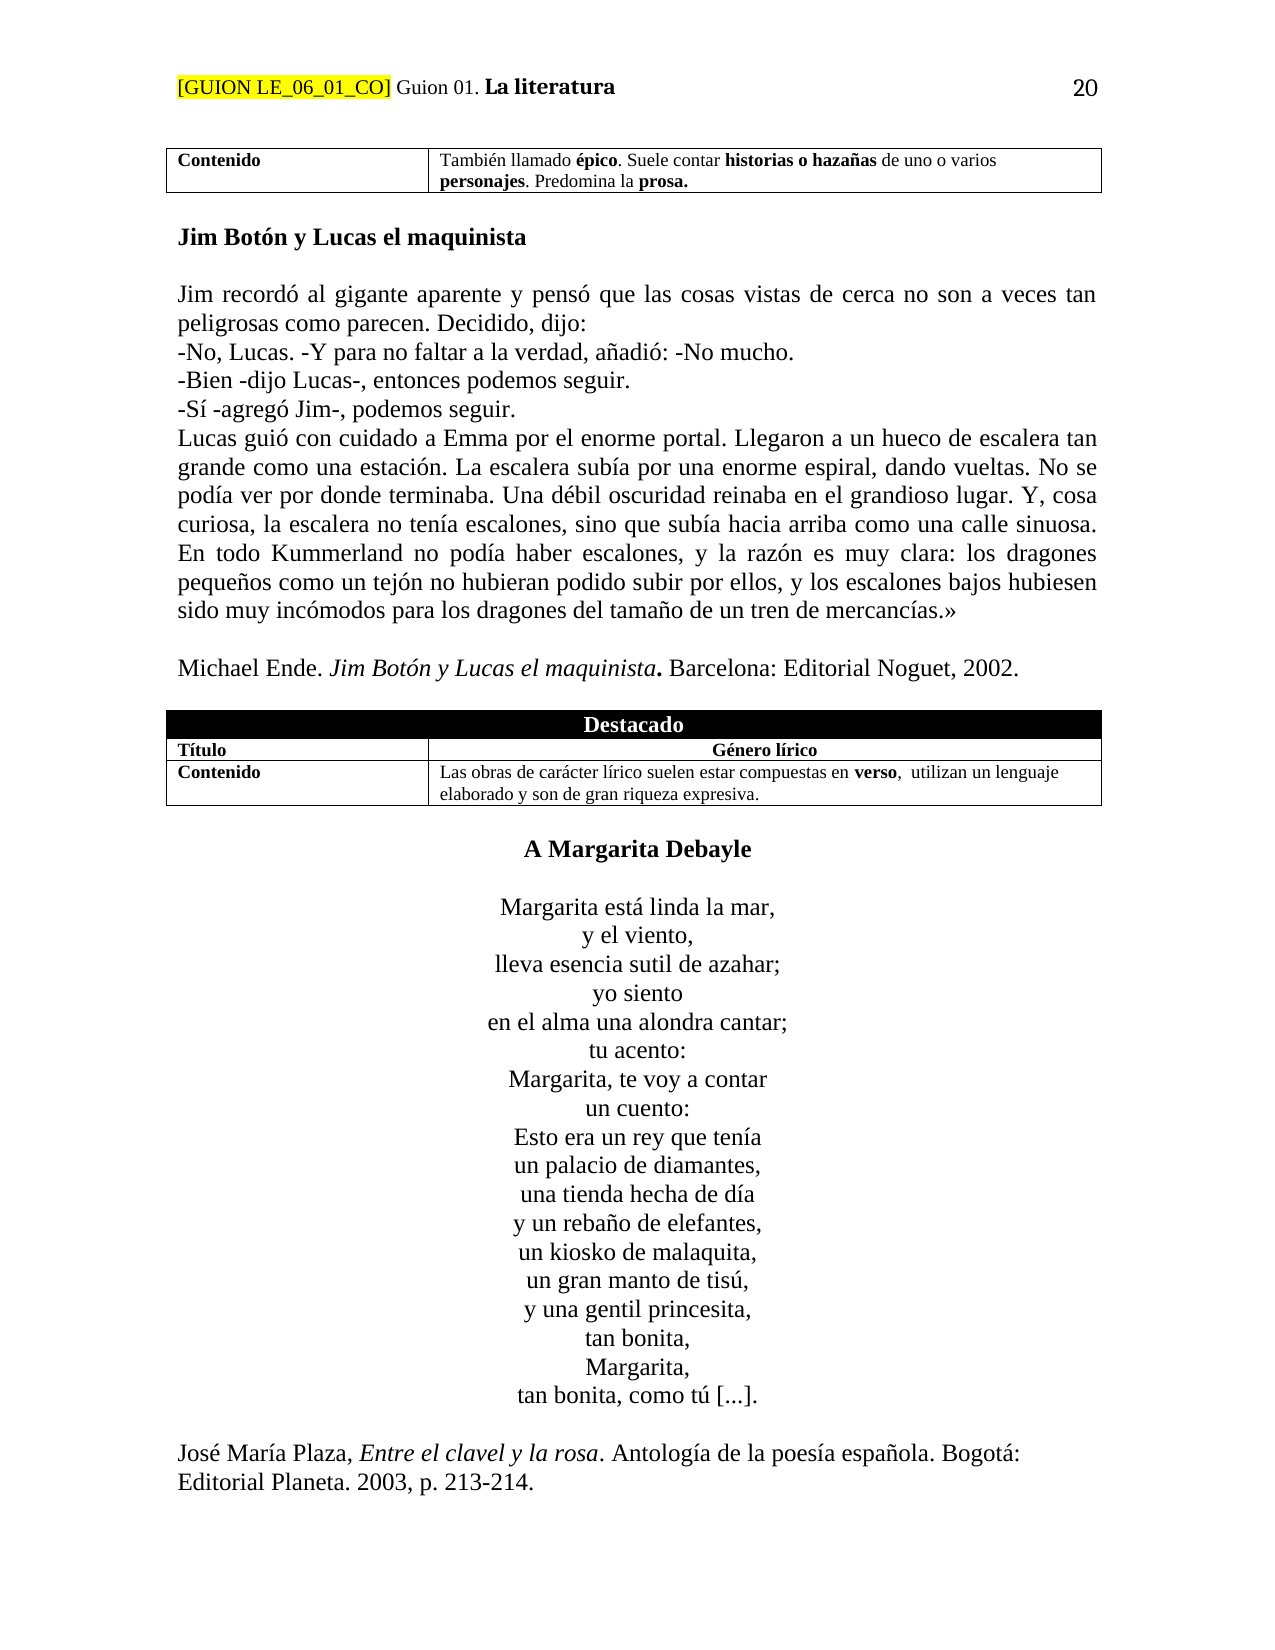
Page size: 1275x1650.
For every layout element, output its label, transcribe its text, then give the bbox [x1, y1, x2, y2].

text A Margarita Debayle [177, 834, 1098, 863]
text Michael Ende. Jim Botón y Lucas el maquinista. Barcelona: Editorial Noguet, 2002. [177, 653, 1098, 682]
text Lucas guió con cuidado a Emma por el enorme portal. Llegaron a un hueco de escalera tan grande como una estación. La escalera subía por una enorme espiral, dando vueltas. No se podía ver por donde terminaba. Una débil oscuridad reinaba en el grandioso lugar. Y, cosa curiosa, la escalera no tenía escalones, sino que subía hacia arriba como una calle sinuosa. En todo Kummerland no podía haber escalones, y la razón es muy clara: los dragones pequeños como un tejón no hubieran podido subir por ellos, y los escalones bajos hubiesen sido muy incómodos para los dragones del tamaño de un tren de mercancías.» [177, 423, 1098, 624]
text Jim Botón y Lucas el maquinista [177, 222, 1098, 250]
text en el alma una alondra cantar; [177, 1007, 1098, 1036]
table_cell Las obras de carácter lírico suelen estar compuestas en verso, utilizan un lenguaje elaborado y son de gran riqueza expresiva. [429, 761, 1101, 804]
table_cell También llamado épico. Suele contar historias o hazañas de uno o varios personajes. Predomina la prosa. [429, 149, 1101, 192]
table_cell Contenido [167, 761, 428, 804]
text José María Plaza, Entre el clavel y la rosa. Antología de la poesía española. Bogotá: Editorial Planeta. 2003, p. 213-214. [177, 1438, 1098, 1496]
table_cell Género lírico [429, 739, 1101, 760]
text -Bien -dijo Lucas-, entonces podemos seguir. [177, 365, 1098, 394]
text una tienda hecha de día [177, 1179, 1098, 1208]
text un kiosko de malaquita, [177, 1237, 1098, 1266]
text yo siento [177, 978, 1098, 1007]
text tan bonita, como tú [...]. [177, 1381, 1098, 1409]
table_cell Título [167, 739, 428, 760]
text Jim recordó al gigante aparente y pensó que las cosas vistas de cerca no son a veces tan peligrosas como parecen. Decidido, dijo: [177, 279, 1098, 337]
text -No, Lucas. -Y para no faltar a la verdad, añadió: -No mucho. [177, 337, 1098, 365]
text y el viento, [177, 921, 1098, 949]
text y un rebaño de elefantes, [177, 1208, 1098, 1237]
text lleva esencia sutil de azahar; [177, 949, 1098, 978]
text un palacio de diamantes, [177, 1151, 1098, 1179]
text Esto era un rey que tenía [177, 1122, 1098, 1151]
text -Sí -agregó Jim-, podemos seguir. [177, 394, 1098, 423]
table_cell Contenido [167, 149, 428, 192]
text y una gentil princesita, [177, 1294, 1098, 1323]
text un gran manto de tisú, [177, 1266, 1098, 1294]
text Margarita, [177, 1352, 1098, 1381]
text tu acento: [177, 1036, 1098, 1064]
text un cuento: [177, 1093, 1098, 1122]
text tan bonita, [177, 1323, 1098, 1352]
text Margarita, te voy a contar [177, 1064, 1098, 1093]
text Margarita está linda la mar, [177, 892, 1098, 921]
table_header Destacado [167, 711, 1101, 738]
